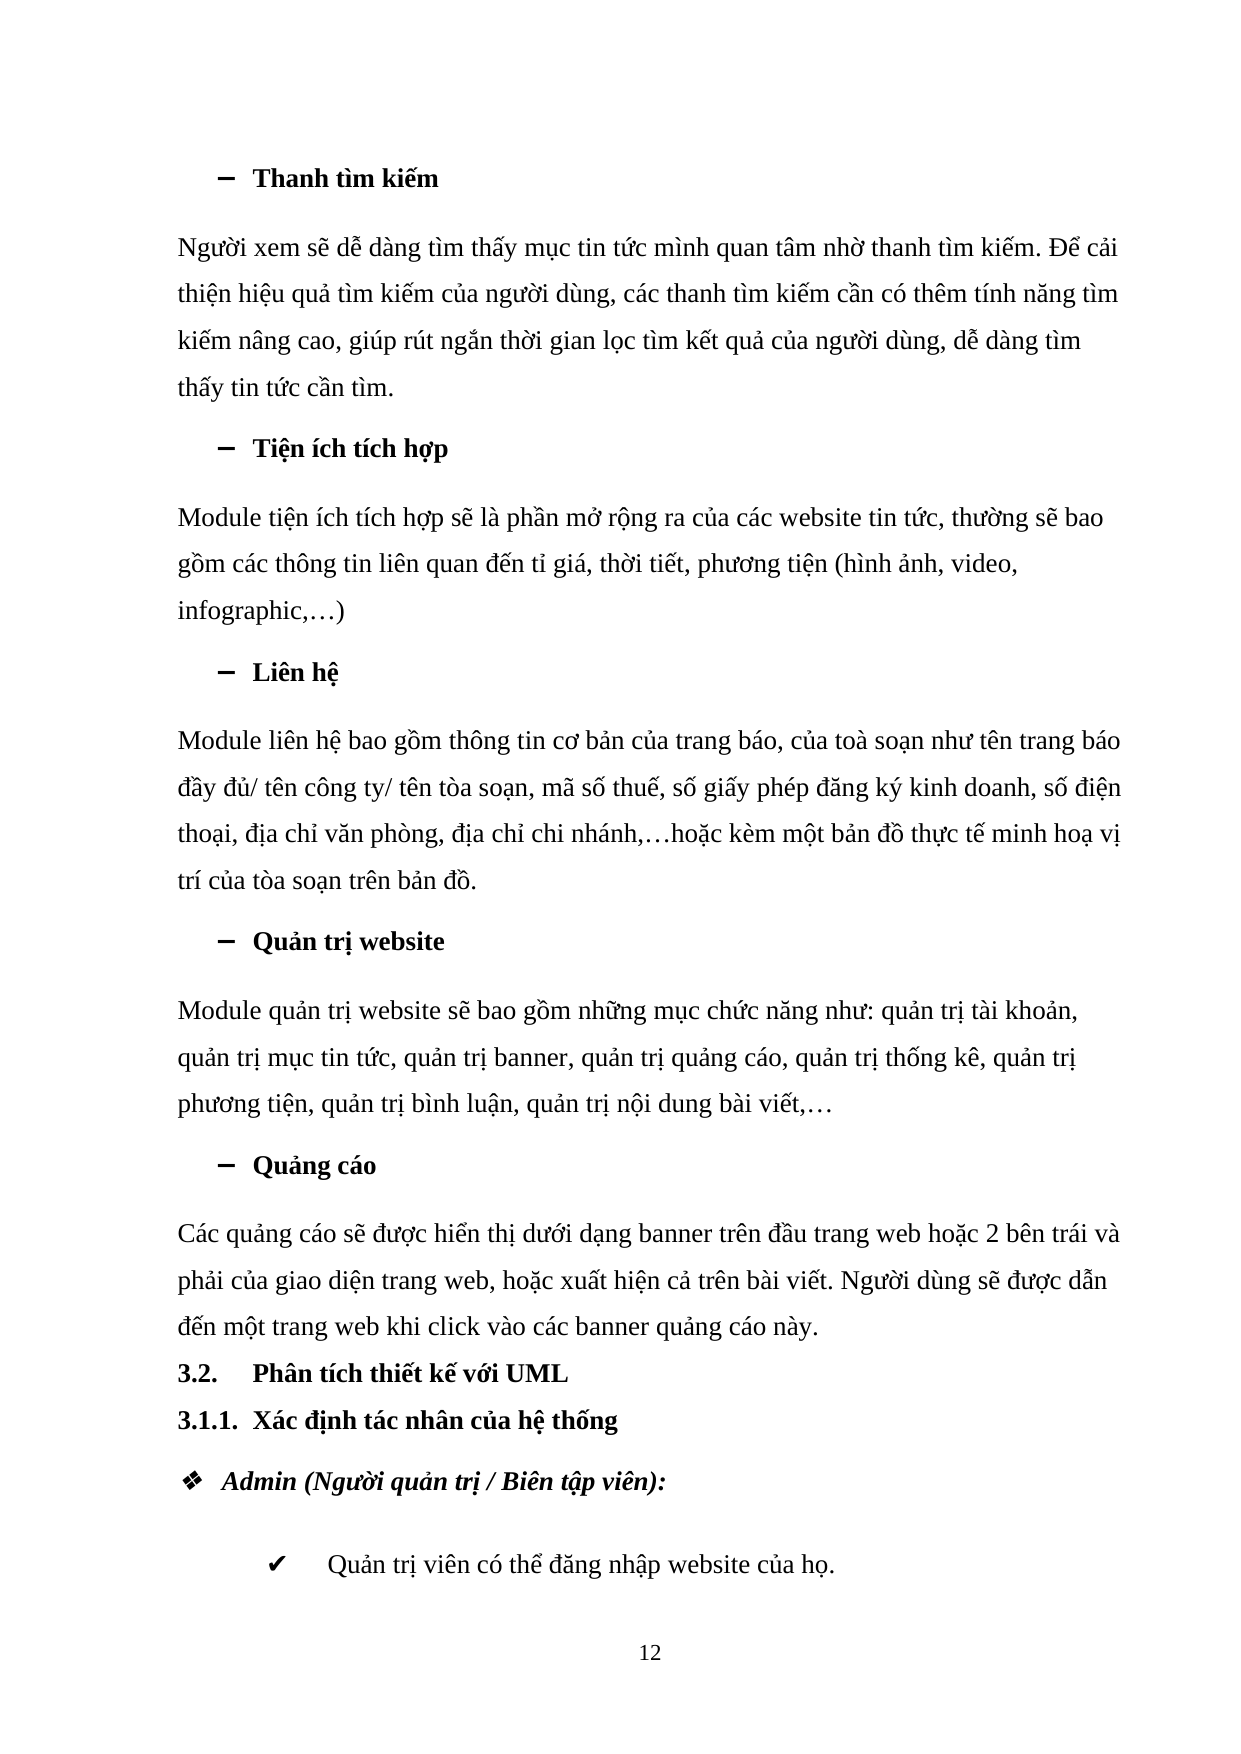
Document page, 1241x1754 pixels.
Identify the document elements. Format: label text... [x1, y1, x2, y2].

list Quản trị website [215, 911, 1122, 966]
list Admin (Người quản trị / Biên tập viên): [177, 1451, 1122, 1506]
text Module quản trị website sẽ bao gồm những mục chức năng như: quản trị tài khoản, quản trị mục tin tức, quản trị banner, quản trị quảng cáo, quản trị thống kê, quản trị phương tiện, quản trị bình luận, quản trị nội dung bài viết,… [177, 994, 1122, 1118]
text Module tiện ích tích hợp sẽ là phần mở rộng ra của các website tin tức, thường sẽ bao gồm các thông tin liên quan đến tỉ giá, thời tiết, phương tiện (hình ảnh, video, infographic,…) [177, 501, 1122, 625]
text Người xem sẽ dễ dàng tìm thấy mục tin tức mình quan tâm nhờ thanh tìm kiếm. Để cải thiện hiệu quả tìm kiếm của người dùng, các thanh tìm kiếm cần có thêm tính năng tìm kiếm nâng cao, giúp rút ngắn thời gian lọc tìm kết quả của người dùng, dễ dàng tìm thấy tin tức cần tìm. [177, 231, 1122, 402]
list Thanh tìm kiếm [215, 148, 1122, 203]
list Liên hệ [215, 641, 1122, 696]
subtitle Xác định tác nhân của hệ thống [177, 1404, 1122, 1435]
subtitle Phân tích thiết kế với UML [177, 1357, 1122, 1388]
list Quản trị viên có thể đăng nhập website của họ. [251, 1534, 1122, 1589]
text Các quảng cáo sẽ được hiển thị dưới dạng banner trên đầu trang web hoặc 2 bên trái và phải của giao diện trang web, hoặc xuất hiện cả trên bài viết. Người dùng sẽ được dẫn đến một trang web khi click vào các banner quảng cáo này. [177, 1217, 1122, 1342]
list Tiện ích tích hợp [215, 418, 1122, 473]
list Quảng cáo [215, 1134, 1122, 1189]
text Module liên hệ bao gồm thông tin cơ bản của trang báo, của toà soạn như tên trang báo đầy đủ/ tên công ty/ tên tòa soạn, mã số thuế, số giấy phép đăng ký kinh doanh, số điện thoại, địa chỉ văn phòng, địa chỉ chi nhánh,…hoặc kèm một bản đồ thực tế minh hoạ vị trí của tòa soạn trên bản đồ. [177, 724, 1122, 895]
